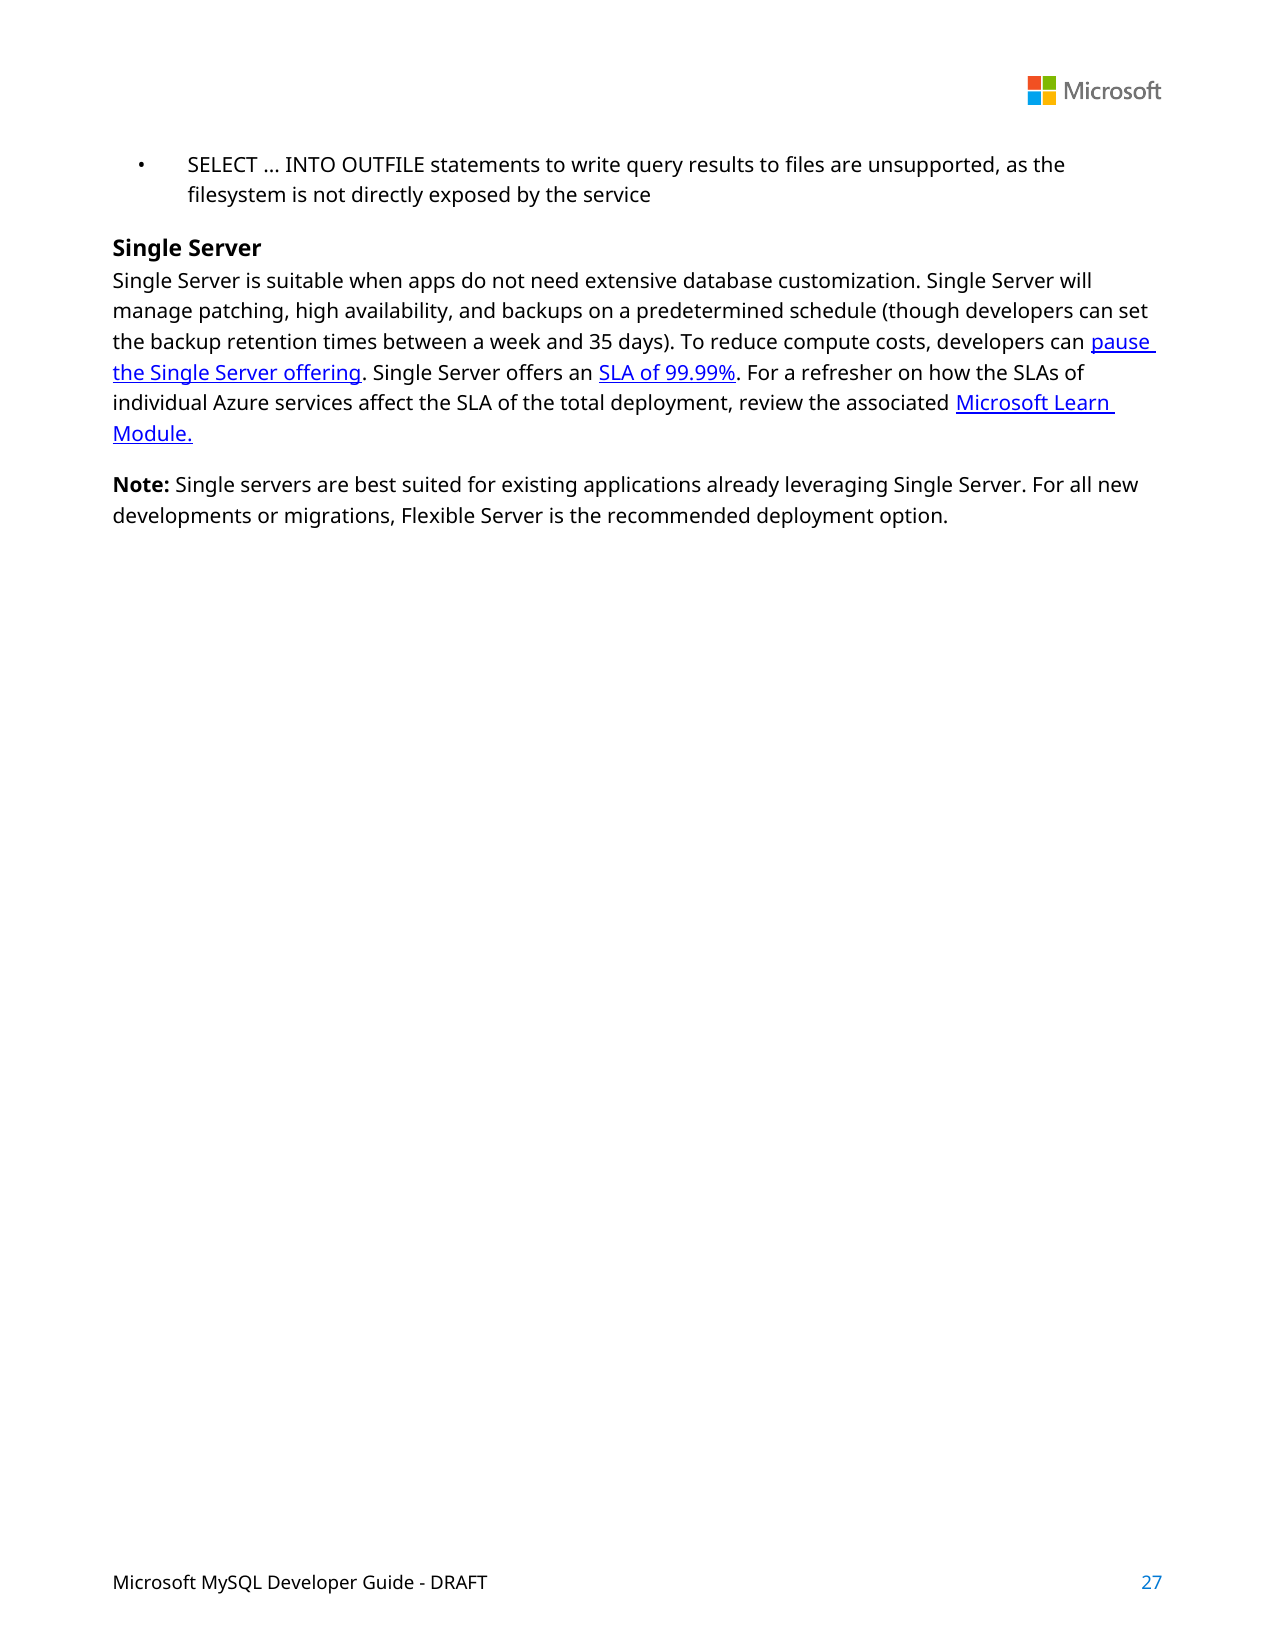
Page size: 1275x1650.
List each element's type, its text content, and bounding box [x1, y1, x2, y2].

subtitle Single Server [112, 232, 1162, 263]
list SELECT ... INTO OUTFILE statements to write query results to files are unsupported, as the filesystem is not directly exposed by the service [137, 150, 1162, 209]
picture [1026, 75, 1163, 107]
text Note: Single servers are best suited for existing applications already leveraging Single Server. For all new developments or migrations, Flexible Server is the recommended deployment option. [112, 470, 1162, 529]
text Single Server is suitable when apps do not need extensive database customization. Single Server will manage patching, high availability, and backups on a predetermined schedule (though developers can set the backup retention times between a week and 35 days). To reduce compute costs, developers can pause the Single Server offering. Single Server offers an SLA of 99.99%. For a refresher on how the SLAs of individual Azure services affect the SLA of the total deployment, review the associated Microsoft Learn Module. [112, 266, 1162, 447]
